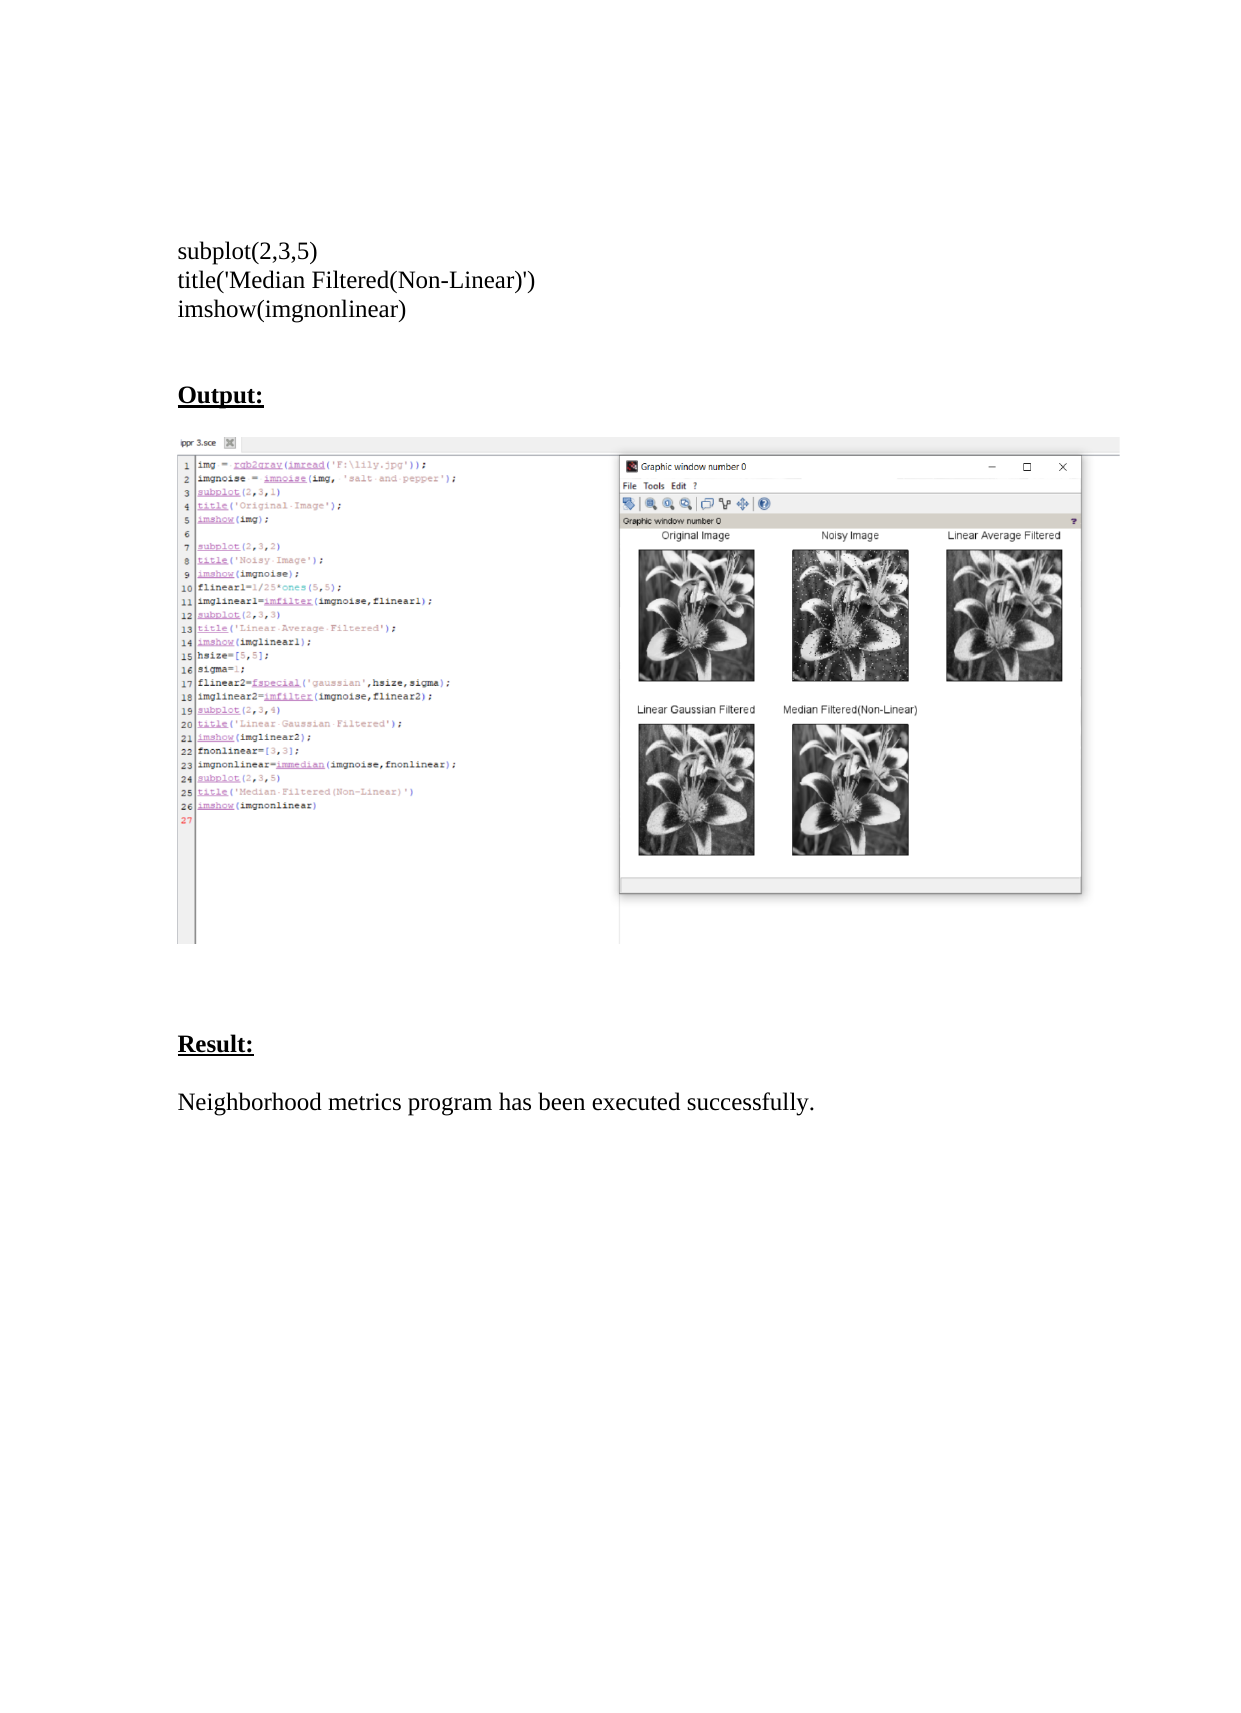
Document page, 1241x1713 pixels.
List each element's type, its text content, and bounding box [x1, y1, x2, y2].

picture [177, 437, 1120, 944]
text Neighborhood metrics program has been executed successfully. [177, 1087, 1063, 1116]
text title('Median Filtered(Non-Linear)') [177, 265, 1063, 294]
text imshow(imgnonlinear) [177, 294, 1063, 322]
text Result: [177, 1029, 1063, 1058]
text Output: [177, 380, 1063, 409]
text subplot(2,3,5) [177, 236, 1063, 265]
